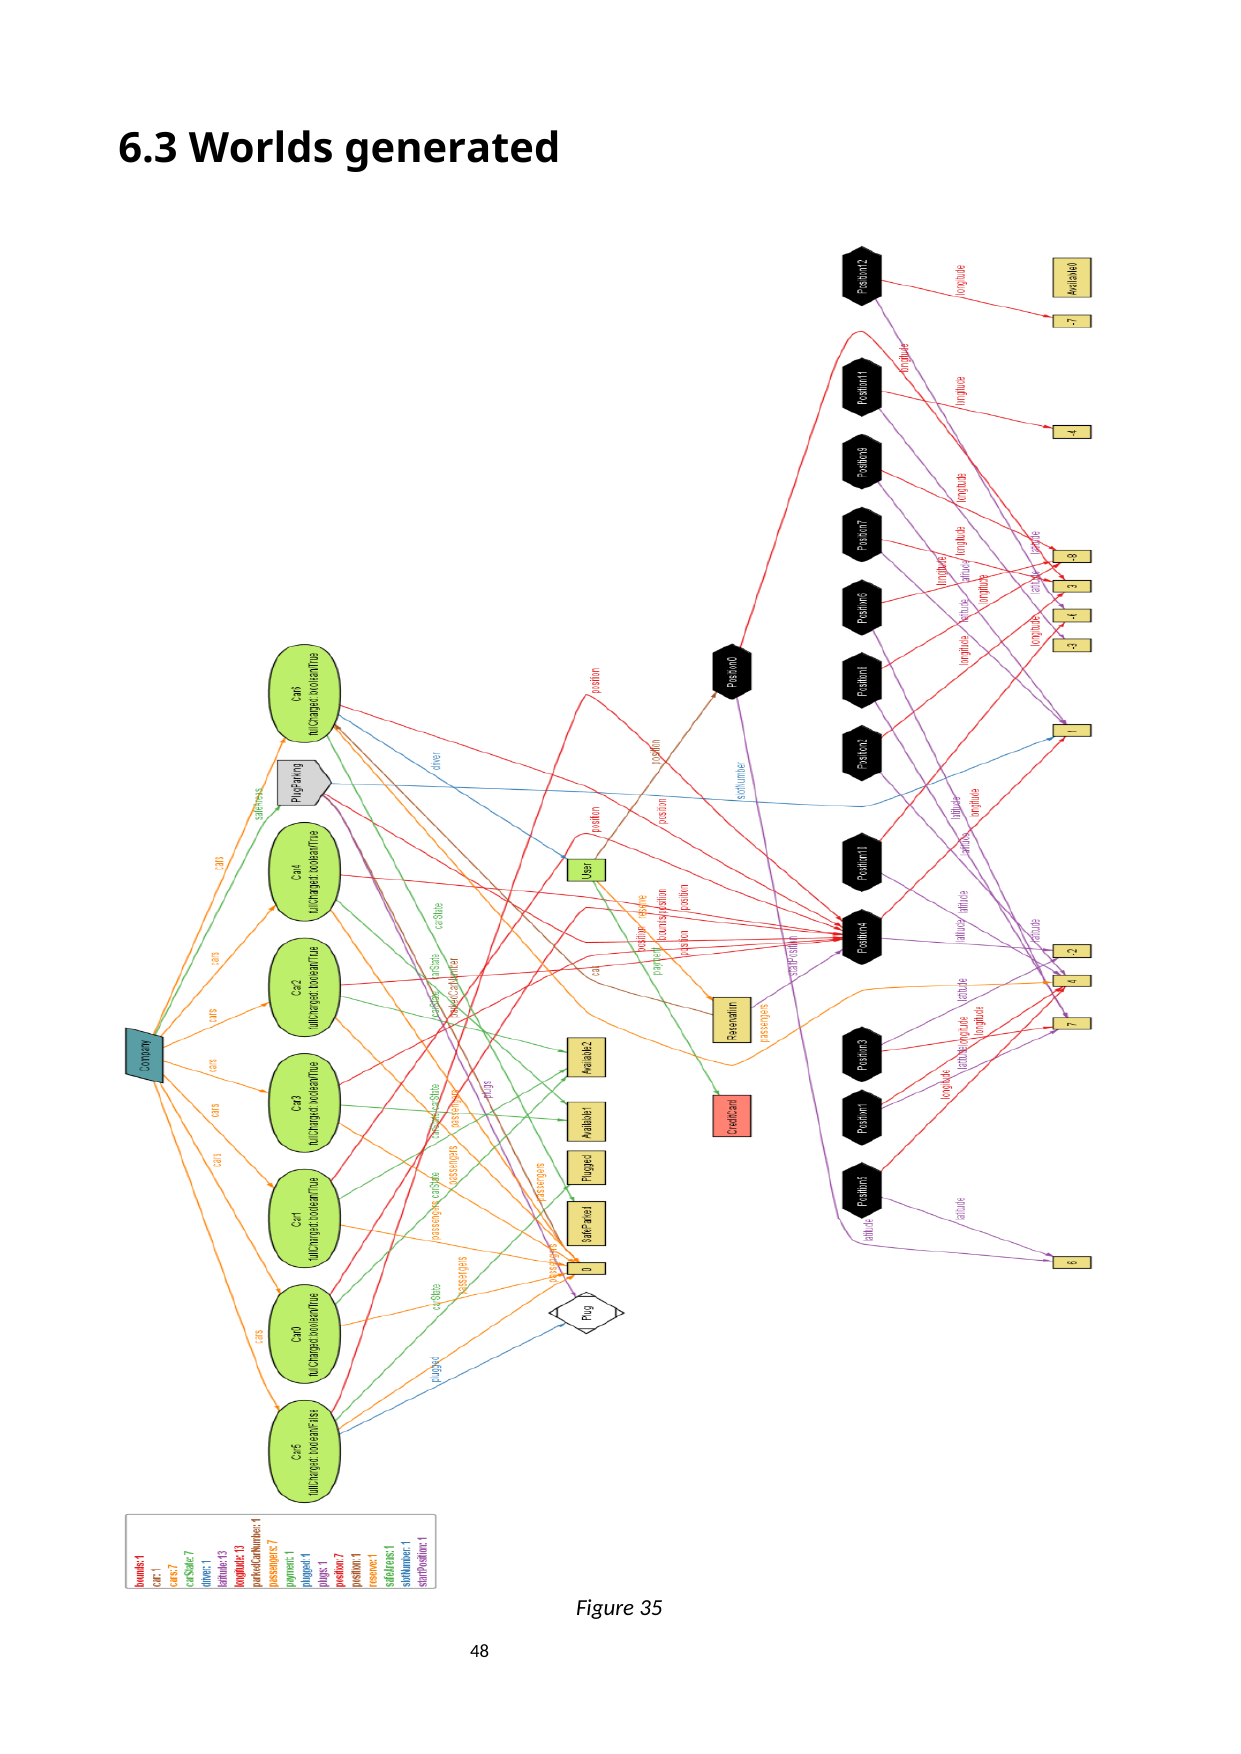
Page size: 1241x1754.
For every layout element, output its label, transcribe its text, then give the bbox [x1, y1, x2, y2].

subtitle 6.3 Worlds generated [118, 118, 1122, 175]
picture [120, 245, 1106, 1591]
text Figure 35 [118, 1593, 1122, 1621]
